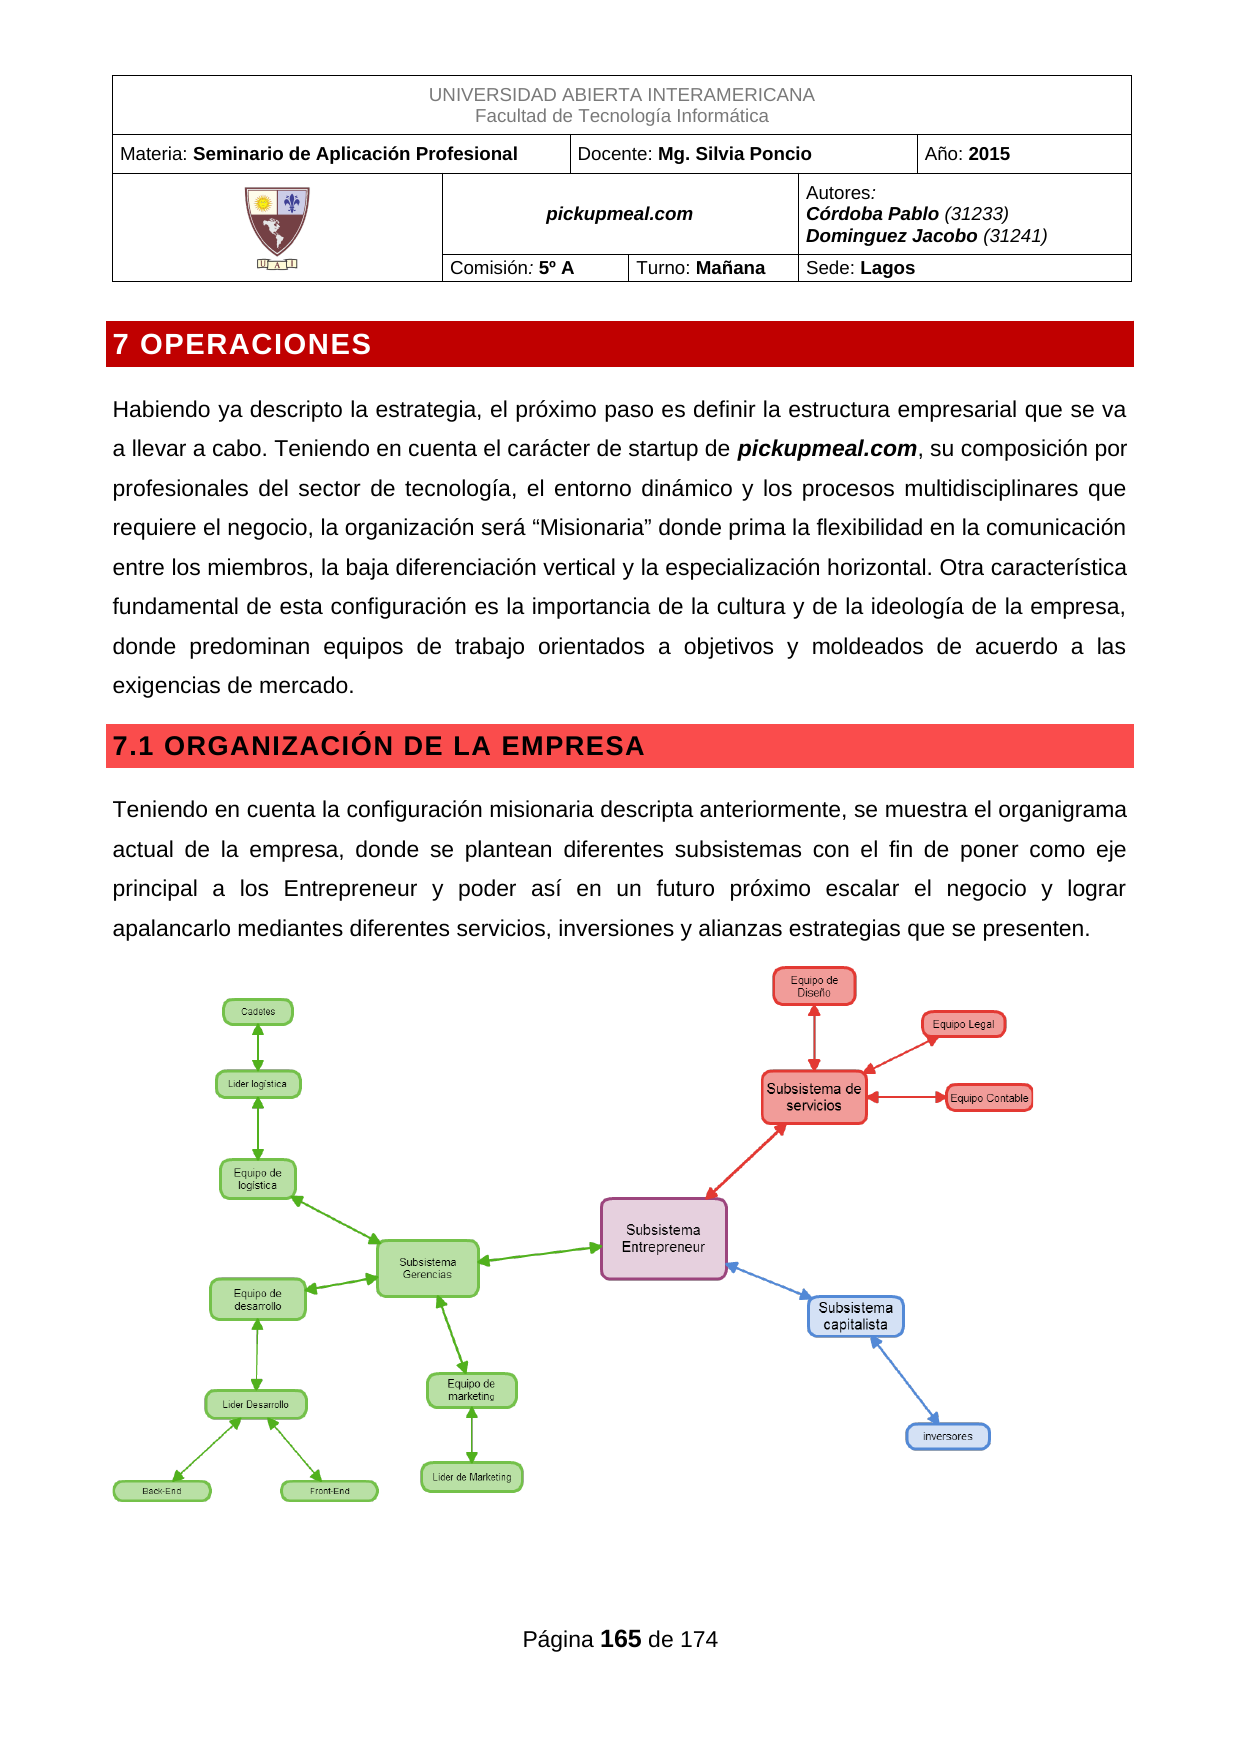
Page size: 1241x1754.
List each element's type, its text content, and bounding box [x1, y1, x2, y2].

picture [112, 966, 1034, 1502]
text Habiendo ya descripto la estrategia, el próximo paso es definir la estructura empresarial que se va a llevar a cabo. Teniendo en cuenta el carácter de startup de pickupmeal.com, su composición por profesionales del sector de tecnología, el entorno dinámico y los procesos multidisciplinares que requiere el negocio, la organización será “Misionaria” donde prima la flexibilidad en la comunicación entre los miembros, la baja diferenciación vertical y la especialización horizontal. Otra característica fundamental de esta configuración es la importancia de la cultura y de la ideología de la empresa, donde predominan equipos de trabajo orientados a objetivos y moldeados de acuerdo a las exigencias de mercado. [112, 396, 1128, 698]
picture [230, 182, 325, 273]
text Teniendo en cuenta la configuración misionaria descripta anteriormente, se muestra el organigrama actual de la empresa, donde se plantean diferentes subsistemas con el fin de poner como eje principal a los Entrepreneur y poder así en un futuro próximo escalar el negocio y lograr apalancarlo mediantes diferentes servicios, inversiones y alianzas estrategias que se presenten. [112, 796, 1128, 941]
subtitle 7 Operaciones [113, 327, 1128, 360]
subtitle 7.1 Organización de la Empresa [113, 730, 1128, 762]
